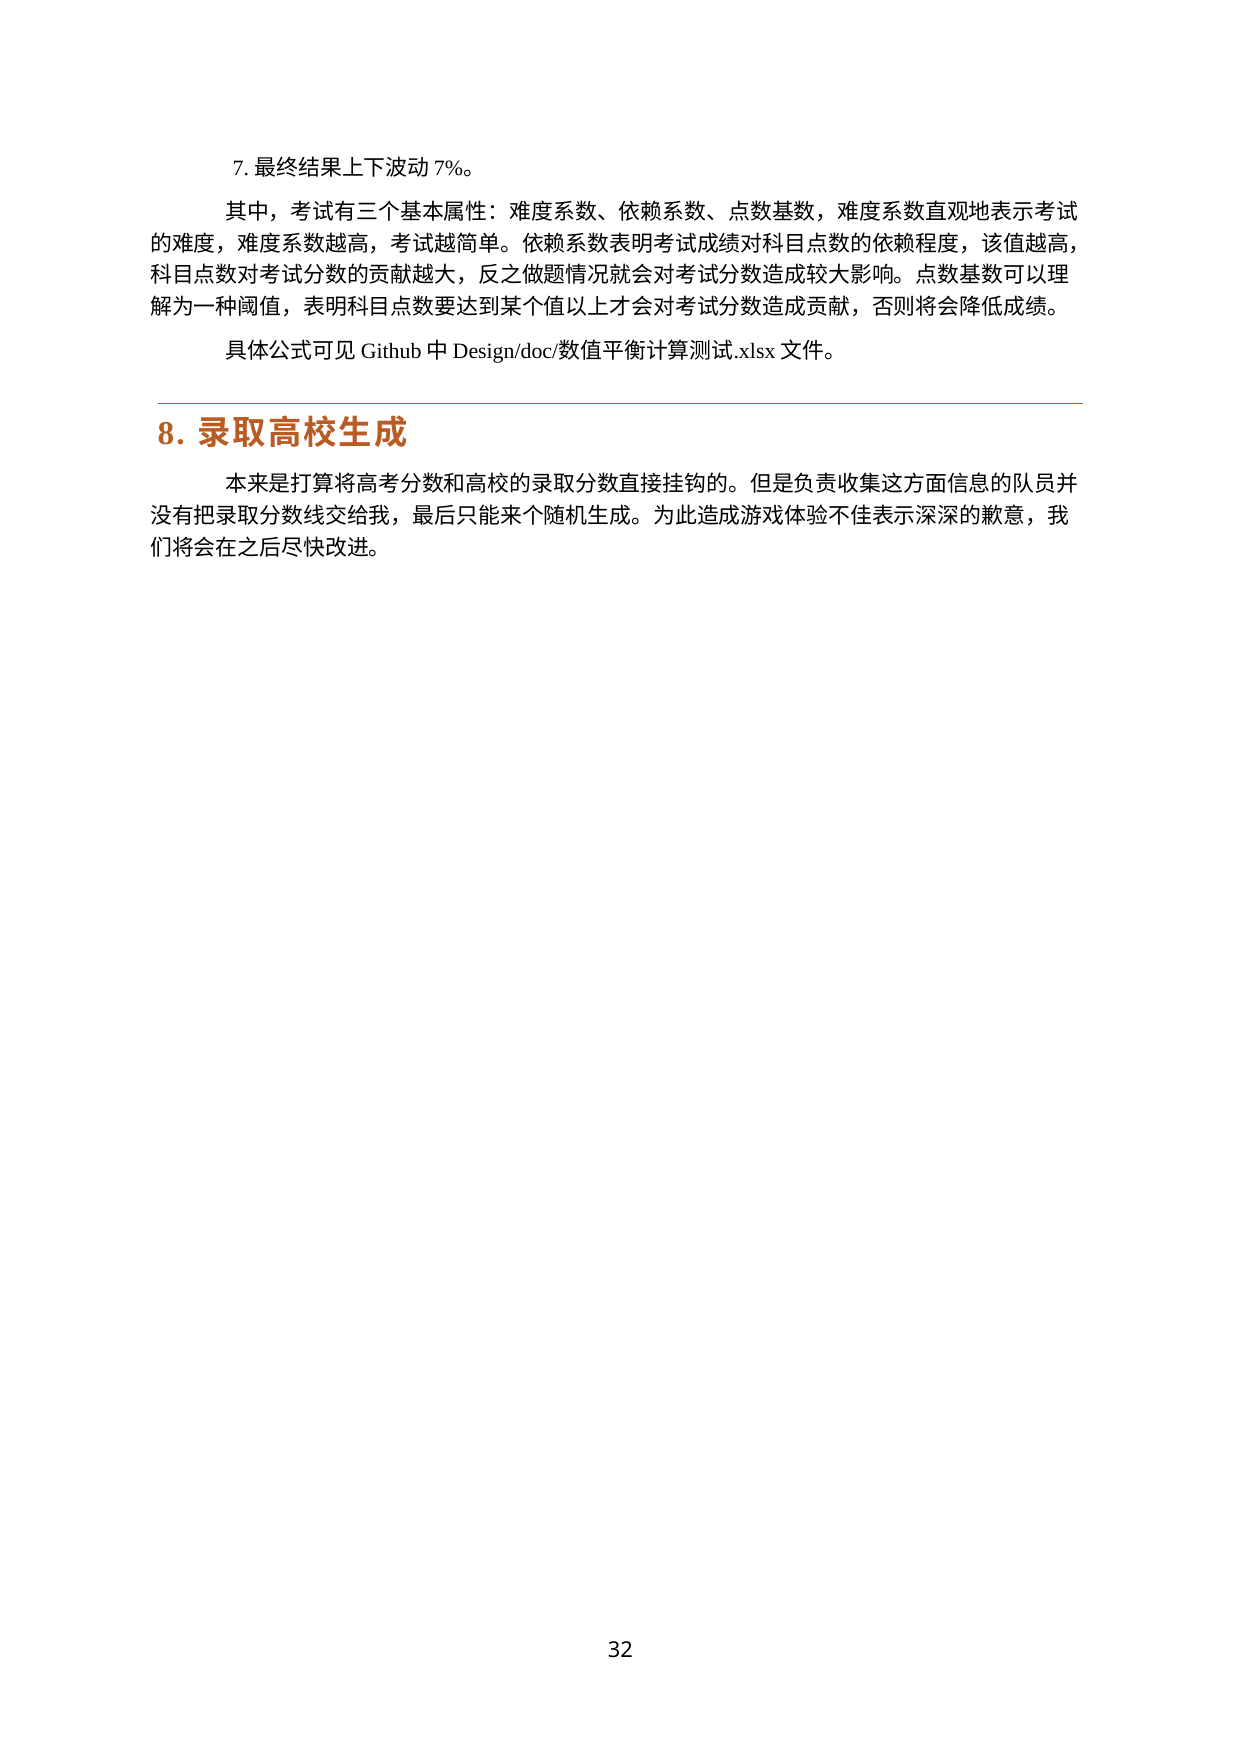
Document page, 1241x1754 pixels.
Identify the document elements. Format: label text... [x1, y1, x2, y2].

list 其中，考试有三个基本属性：难度系数、依赖系数、点数基数，难度系数直观地表示考试的难度，难度系数越高，考试越简单。依赖系数表明考试成绩对科目点数的依赖程度，该值越高，科目点数对考试分数的贡献越大，反之做题情况就会对考试分数造成较大影响。点数基数可以理解为一种阈值，表明科目点数要达到某个值以上才会对考试分数造成贡献，否则将会降低成绩。 [150, 194, 1083, 321]
subtitle 录取高校生成 [157, 404, 1083, 454]
text 具体公式可见Github中 Design/doc/数值平衡计算测试.xlsx 文件。 [150, 333, 1083, 365]
list 本来是打算将高考分数和高校的录取分数直接挂钩的。但是负责收集这方面信息的队员并没有把录取分数线交给我，最后只能来个随机生成。为此造成游戏体验不佳表示深深的歉意，我们将会在之后尽快改进。 [150, 466, 1083, 561]
list 最终结果上下波动7%。 [157, 150, 1083, 182]
